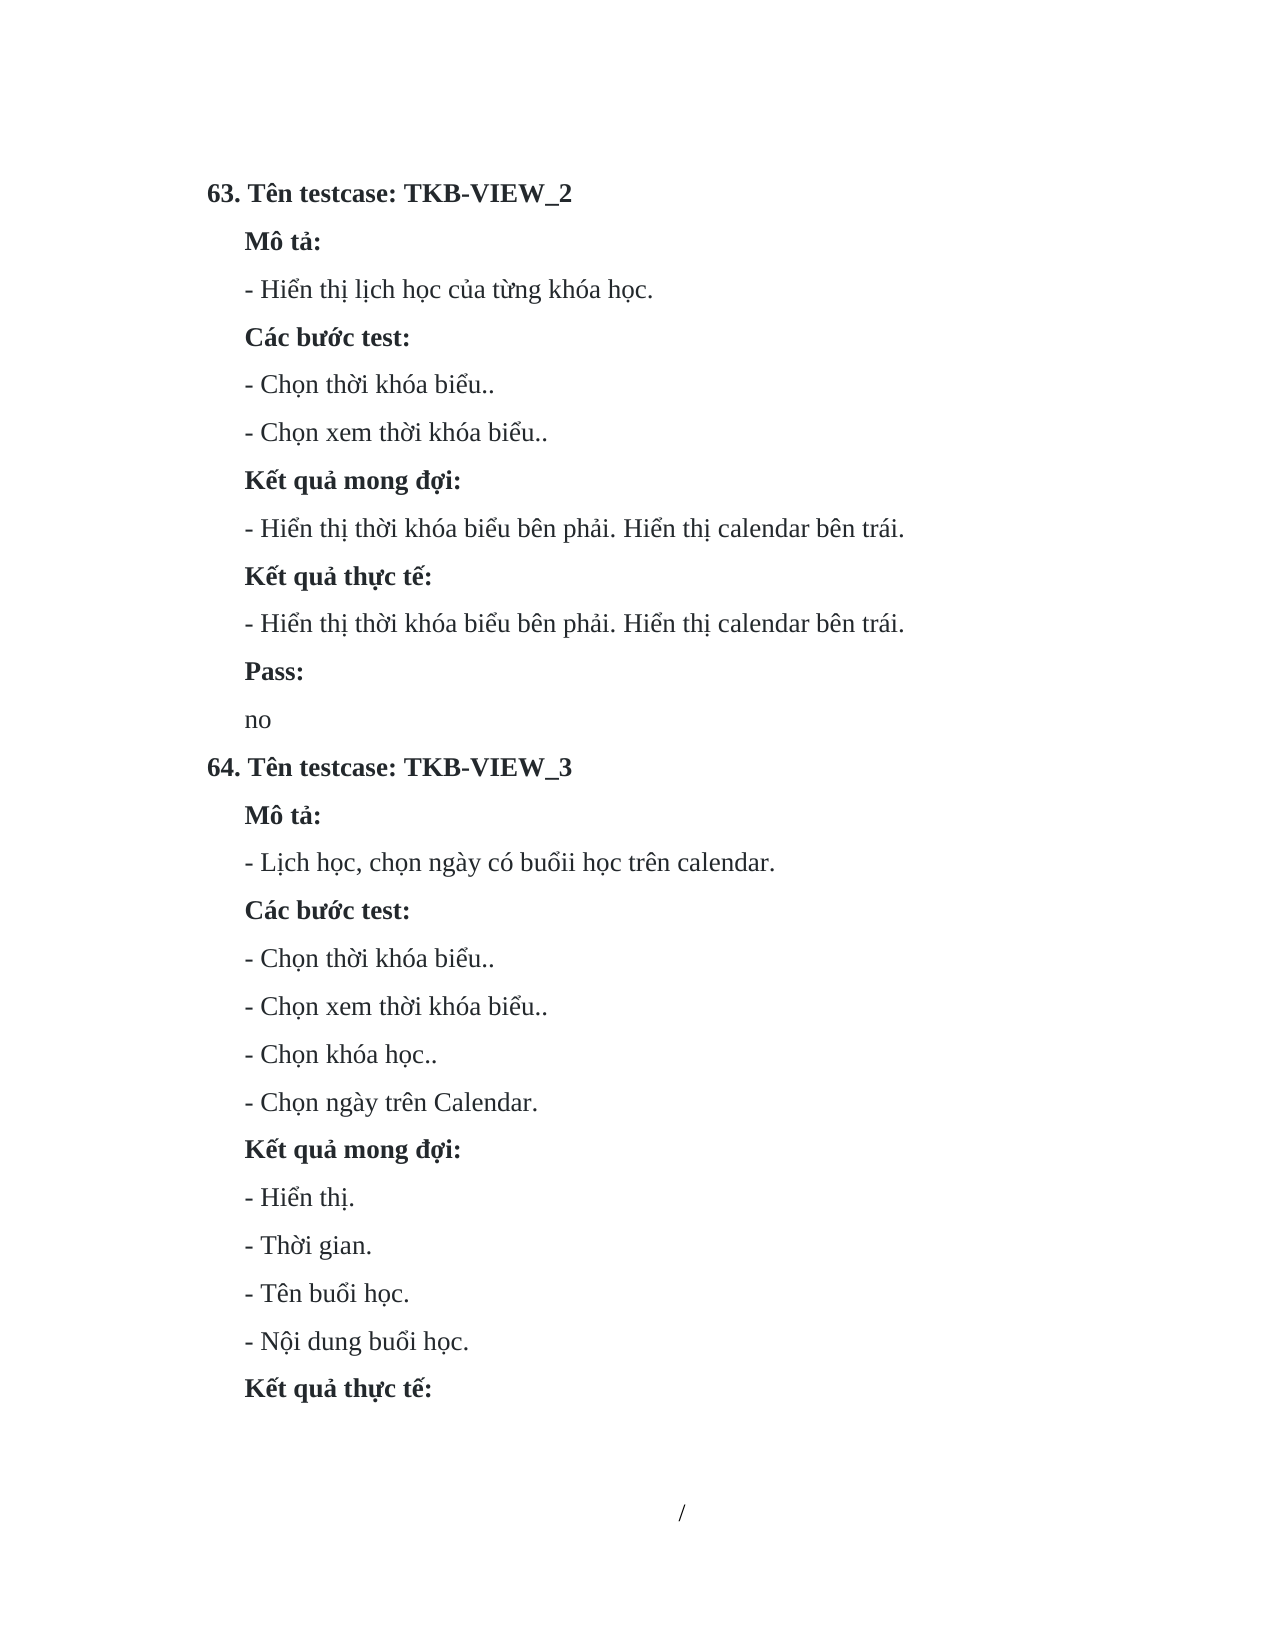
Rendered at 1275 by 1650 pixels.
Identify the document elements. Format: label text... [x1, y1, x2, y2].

text Kết quả thực tế: [244, 560, 1157, 591]
text Mô tả: [244, 225, 1157, 256]
text no [244, 703, 1157, 734]
text Kết quả thực tế: [244, 1372, 1157, 1404]
text - Chọn thời khóa biểu.. [244, 942, 1157, 973]
text - Hiển thị lịch học của từng khóa học. [244, 273, 1157, 304]
text Kết quả mong đợi: [244, 464, 1157, 495]
text - Chọn xem thời khóa biểu.. [244, 990, 1157, 1021]
text - Chọn khóa học.. [244, 1038, 1157, 1069]
text 64. Tên testcase: TKB-VIEW_3 [207, 751, 1157, 782]
text - Tên buổi học. [244, 1277, 1157, 1308]
text Kết quả mong đợi: [244, 1133, 1157, 1164]
text - Hiển thị thời khóa biểu bên phải. Hiển thị calendar bên trái. [244, 512, 1157, 543]
text - Chọn ngày trên Calendar. [244, 1086, 1157, 1117]
text - Hiển thị thời khóa biểu bên phải. Hiển thị calendar bên trái. [244, 607, 1157, 639]
text - Chọn thời khóa biểu.. [244, 368, 1157, 399]
text - Hiển thị. [244, 1181, 1157, 1212]
text - Chọn xem thời khóa biểu.. [244, 416, 1157, 447]
text Các bước test: [244, 894, 1157, 926]
text 63. Tên testcase: TKB-VIEW_2 [207, 177, 1157, 208]
text - Lịch học, chọn ngày có buổii học trên calendar. [244, 847, 1157, 878]
text - Nội dung buổi học. [244, 1325, 1157, 1356]
text - Thời gian. [244, 1229, 1157, 1260]
text Các bước test: [244, 321, 1157, 352]
text Mô tả: [244, 799, 1157, 830]
text Pass: [244, 655, 1157, 686]
